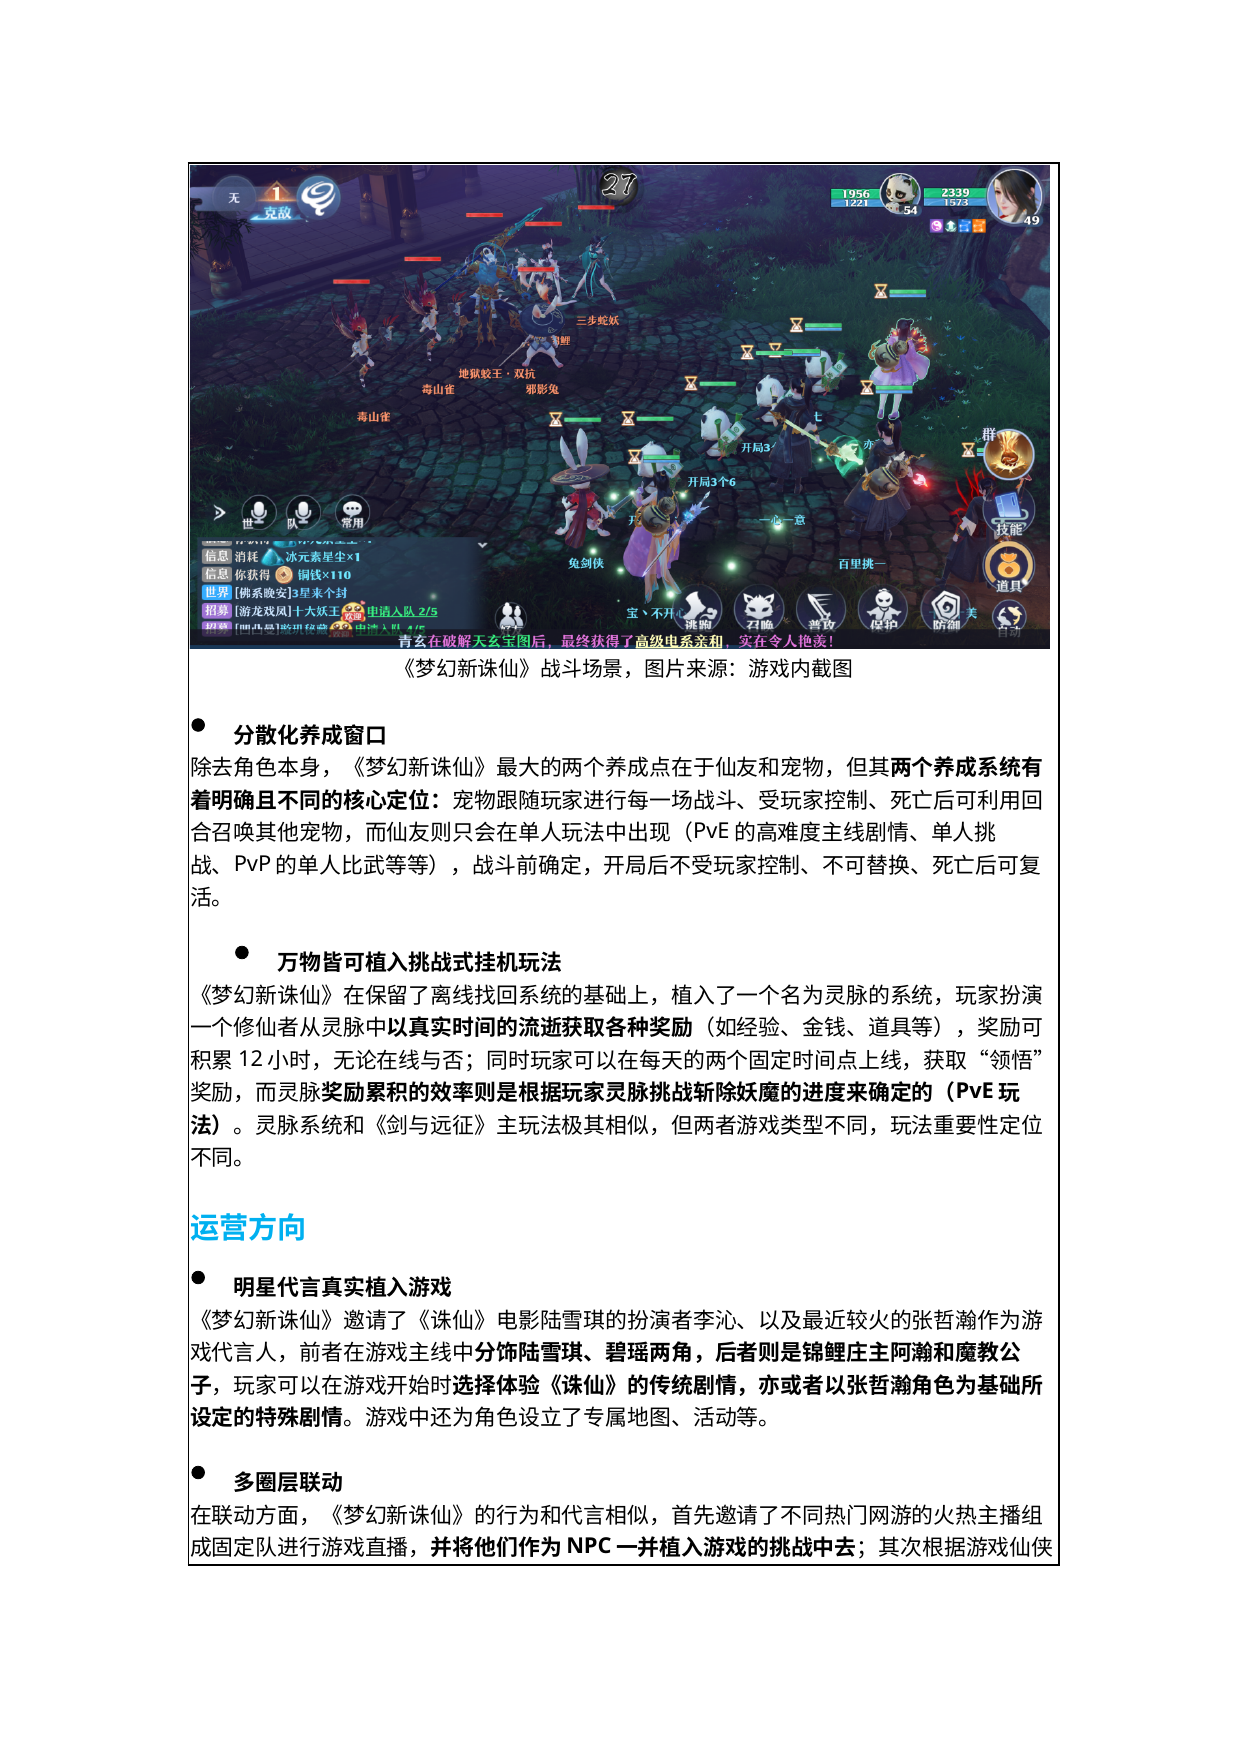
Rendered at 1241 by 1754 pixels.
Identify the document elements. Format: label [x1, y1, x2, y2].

picture [189, 165, 1050, 649]
table_header [189, 164, 1058, 1564]
